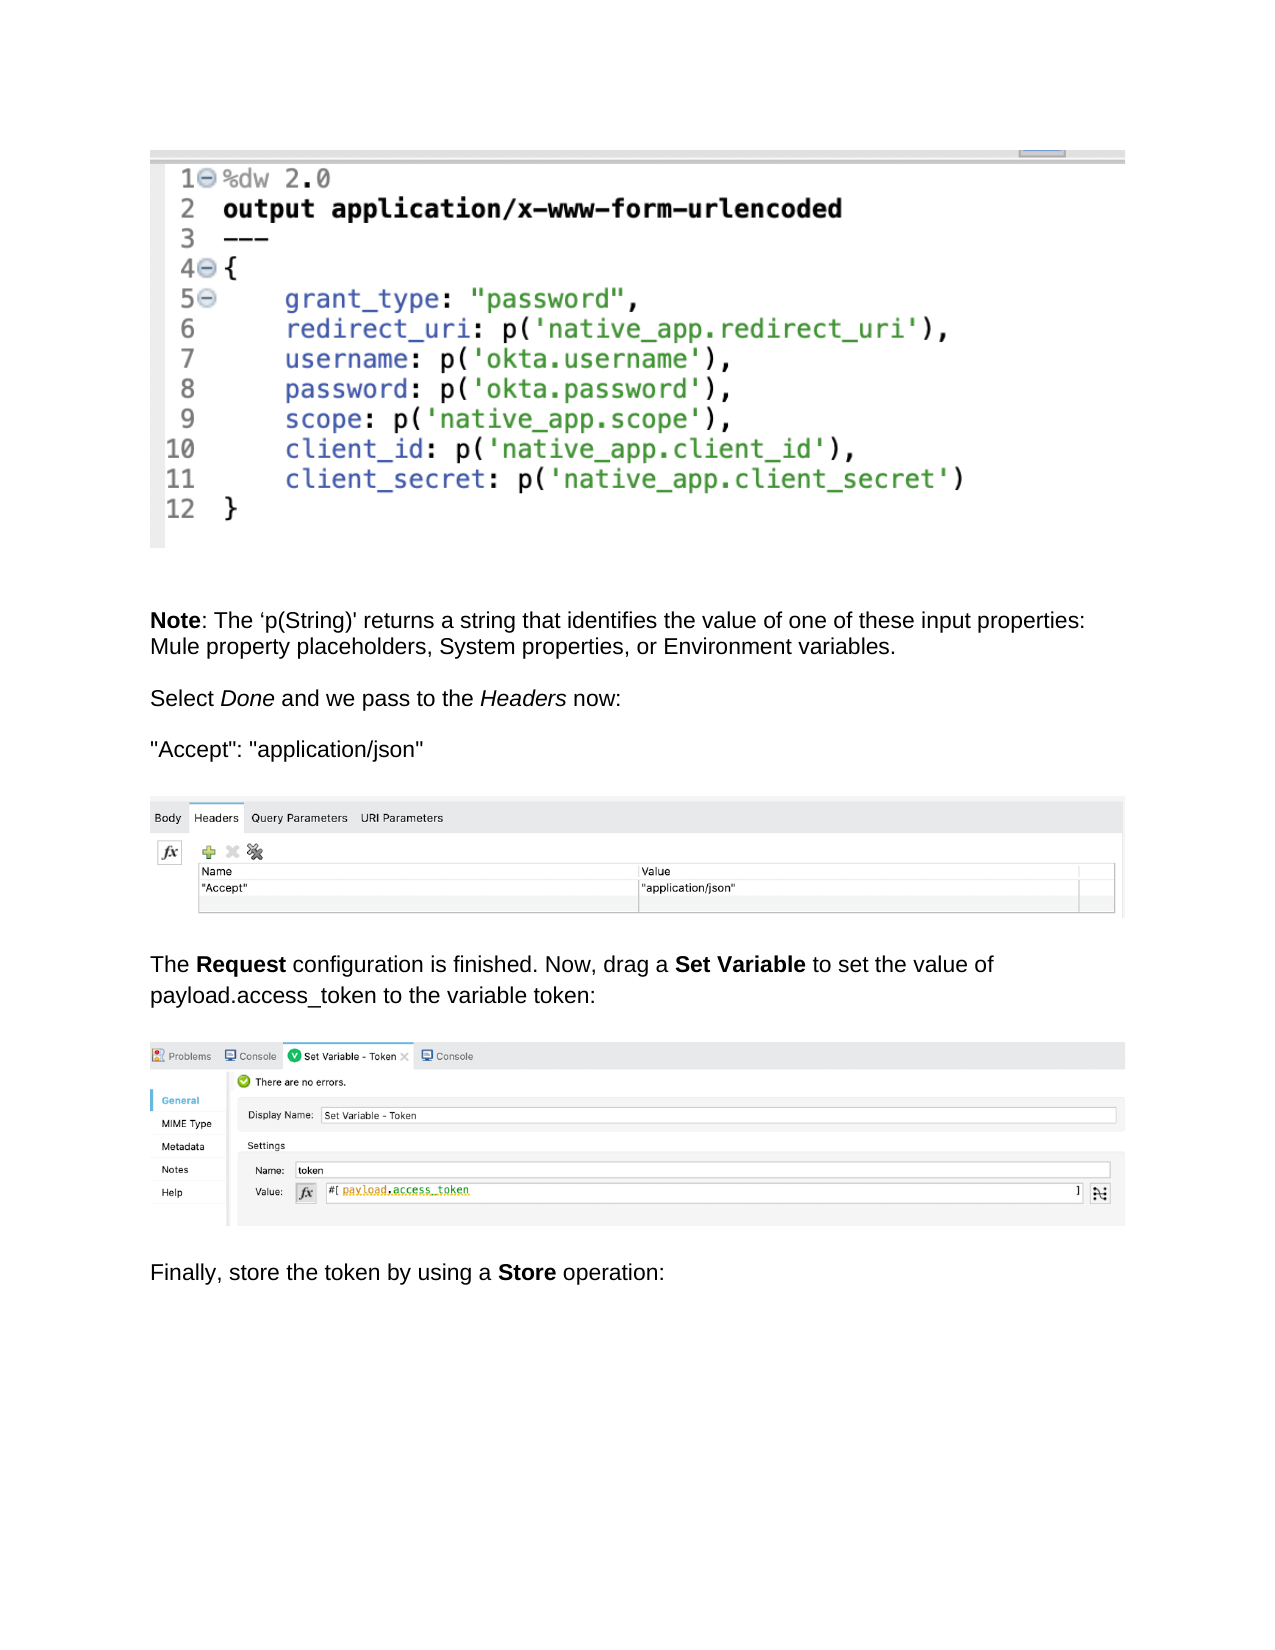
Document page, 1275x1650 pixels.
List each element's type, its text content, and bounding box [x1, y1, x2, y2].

text Note: The ‘p(String)' returns a string that identifies the value of one of these input properties: Mule property placeholders, System properties, or Environment variables. [150, 607, 1125, 660]
picture [150, 1042, 1125, 1226]
text Finally, store the token by using a Store operation: [150, 1259, 1125, 1286]
text The Request configuration is finished. Now, drag a Set Variable to set the value of payload.access_token to the variable token: [150, 951, 1125, 1008]
text Select Done and we pass to the Headers now: [150, 685, 1125, 711]
picture [150, 150, 1125, 548]
picture [150, 796, 1125, 918]
text "Accept": "application/json" [150, 736, 1125, 762]
